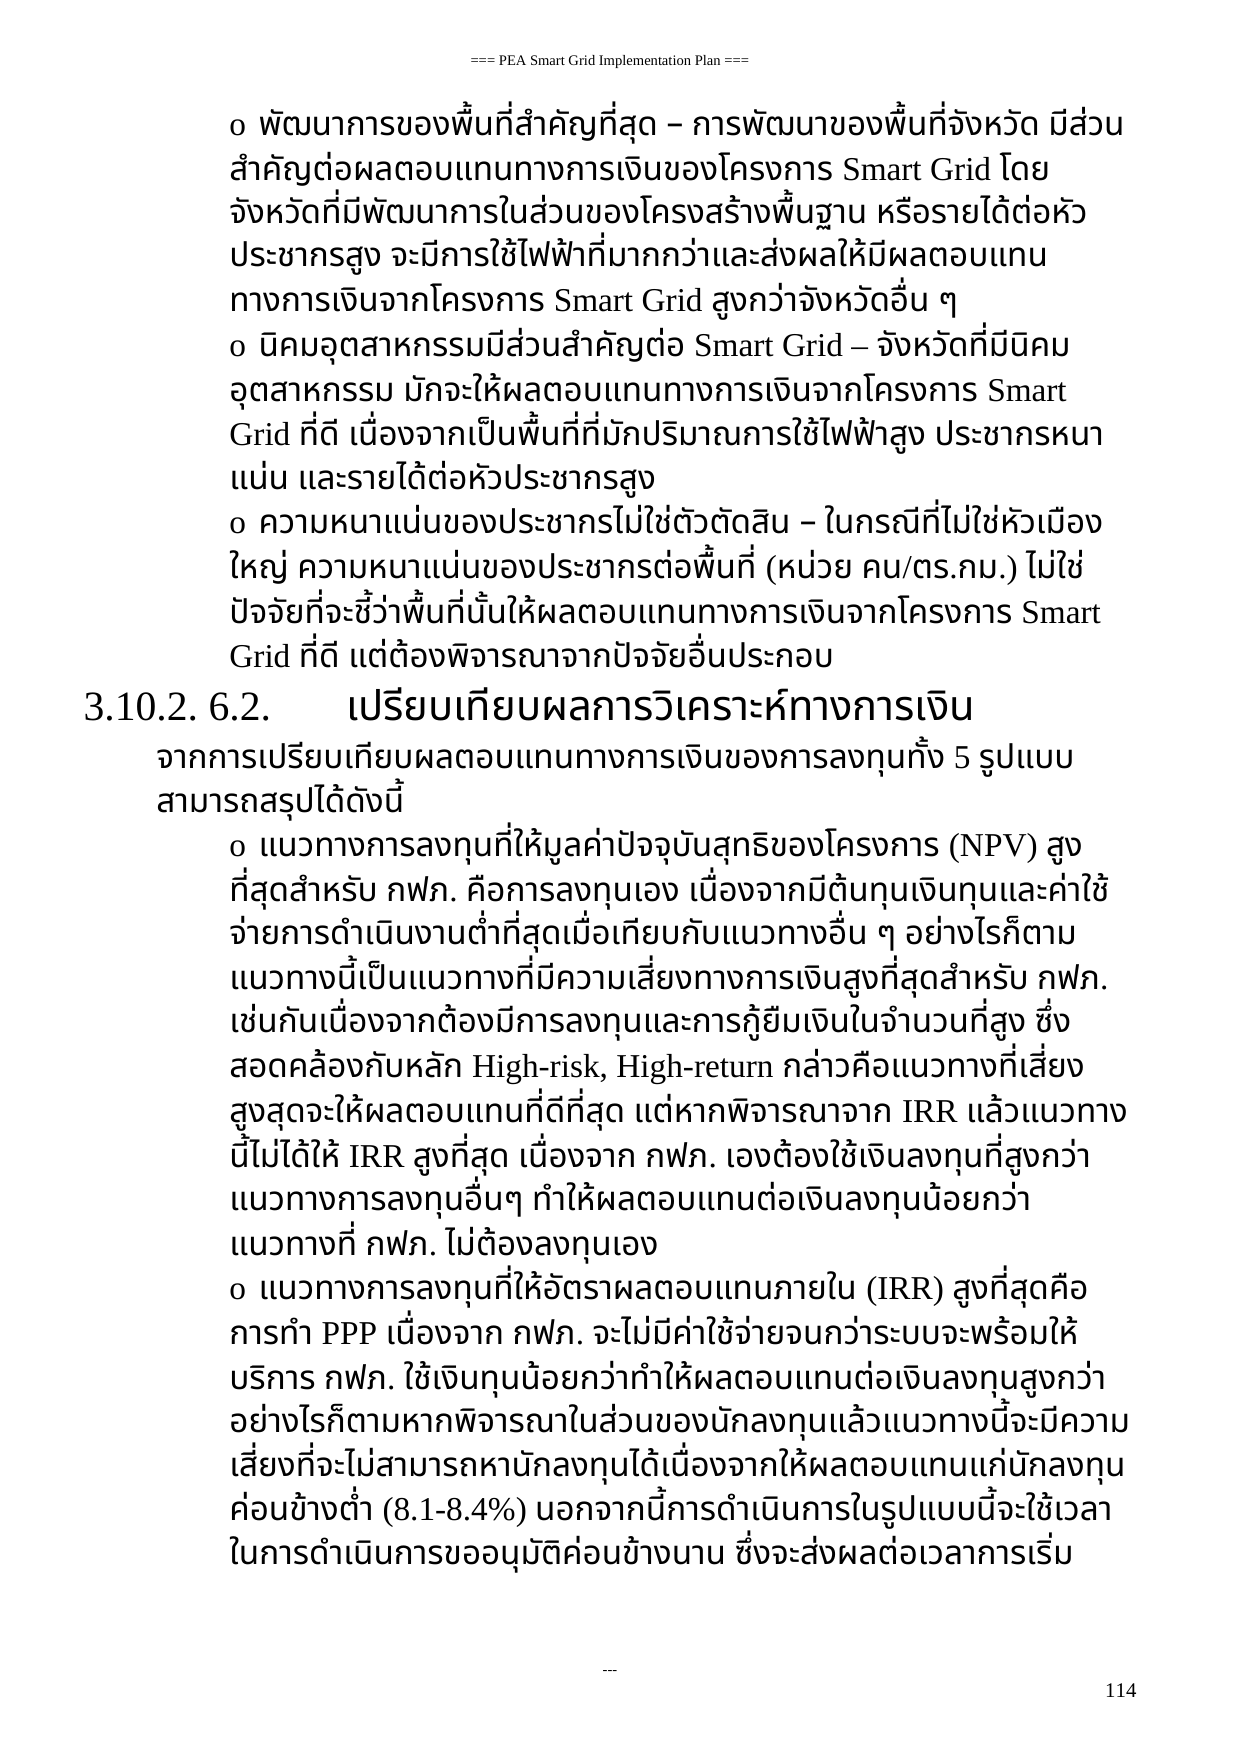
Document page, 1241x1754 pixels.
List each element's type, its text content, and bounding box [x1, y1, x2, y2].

subtitle 3.10.2. 6.2. เปรียบเทียบผลการวิเคราะห์ทางการเงิน [83, 681, 1136, 737]
text o นิคมอุตสาหกรรมมีส่วนสำคัญต่อ Smart Grid – จังหวัดที่มีนิคมอุตสาหกรรม มักจะให้ผลตอบแทนทางการเงินจากโครงการ Smart Grid ที่ดี เนื่องจากเป็นพื้นที่ที่มักปริมาณการใช้ไฟฟ้าสูง ประชากรหนาแน่น และรายได้ต่อหัวประชากรสูง [229, 325, 1136, 503]
text o แนวทางการลงทุนที่ให้มูลค่าปัจจุบันสุทธิของโครงการ (NPV) สูงที่สุดสำหรับ กฟภ. คือการลงทุนเอง เนื่องจากมีต้นทุนเงินทุนและค่าใช้จ่ายการดำเนินงานต่ำที่สุดเมื่อเทียบกับแนวทางอื่น ๆ อย่างไรก็ตามแนวทางนี้เป็นแนวทางที่มีความเสี่ยงทางการเงินสูงที่สุดสำหรับ กฟภ. เช่นกันเนื่องจากต้องมีการลงทุนและการกู้ยืมเงินในจำนวนที่สูง ซึ่งสอดคล้องกับหลัก High-risk, High-return กล่าวคือแนวทางที่เสี่ยงสูงสุดจะให้ผลตอบแทนที่ดีที่สุด แต่หากพิจารณาจาก IRR แล้วแนวทางนี้ไม่ได้ให้ IRR สูงที่สุด เนื่องจาก กฟภ. เองต้องใช้เงินลงทุนที่สูงกว่าแนวทางการลงทุนอื่นๆ ทำให้ผลตอบแทนต่อเงินลงทุนน้อยกว่าแนวทางที่ กฟภ. ไม่ต้องลงทุนเอง [229, 826, 1136, 1269]
text o ความหนาแน่นของประชากรไม่ใช่ตัวตัดสิน – ในกรณีที่ไม่ใช่หัวเมืองใหญ่ ความหนาแน่นของประชากรต่อพื้นที่ (หน่วย คน/ตร.กม.) ไม่ใช่ปัจจัยที่จะชี้ว่าพื้นที่นั้นให้ผลตอบแทนทางการเงินจากโครงการ Smart Grid ที่ดี แต่ต้องพิจารณาจากปัจจัยอื่นประกอบ [229, 503, 1136, 681]
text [229, 1269, 1136, 1578]
text o พัฒนาการของพื้นที่สำคัญที่สุด – การพัฒนาของพื้นที่จังหวัด มีส่วนสำคัญต่อผลตอบแทนทางการเงินของโครงการ Smart Grid โดยจังหวัดที่มีพัฒนาการในส่วนของโครงสร้างพื้นฐาน หรือรายได้ต่อหัวประชากรสูง จะมีการใช้ไฟฟ้าที่มากกว่าและส่งผลให้มีผลตอบแทนทางการเงินจากโครงการ Smart Grid สูงกว่าจังหวัดอื่น ๆ [229, 104, 1136, 325]
text จากการเปรียบเทียบผลตอบแทนทางการเงินของการลงทุนทั้ง 5 รูปแบบ สามารถสรุปได้ดังนี้ [156, 737, 1136, 826]
